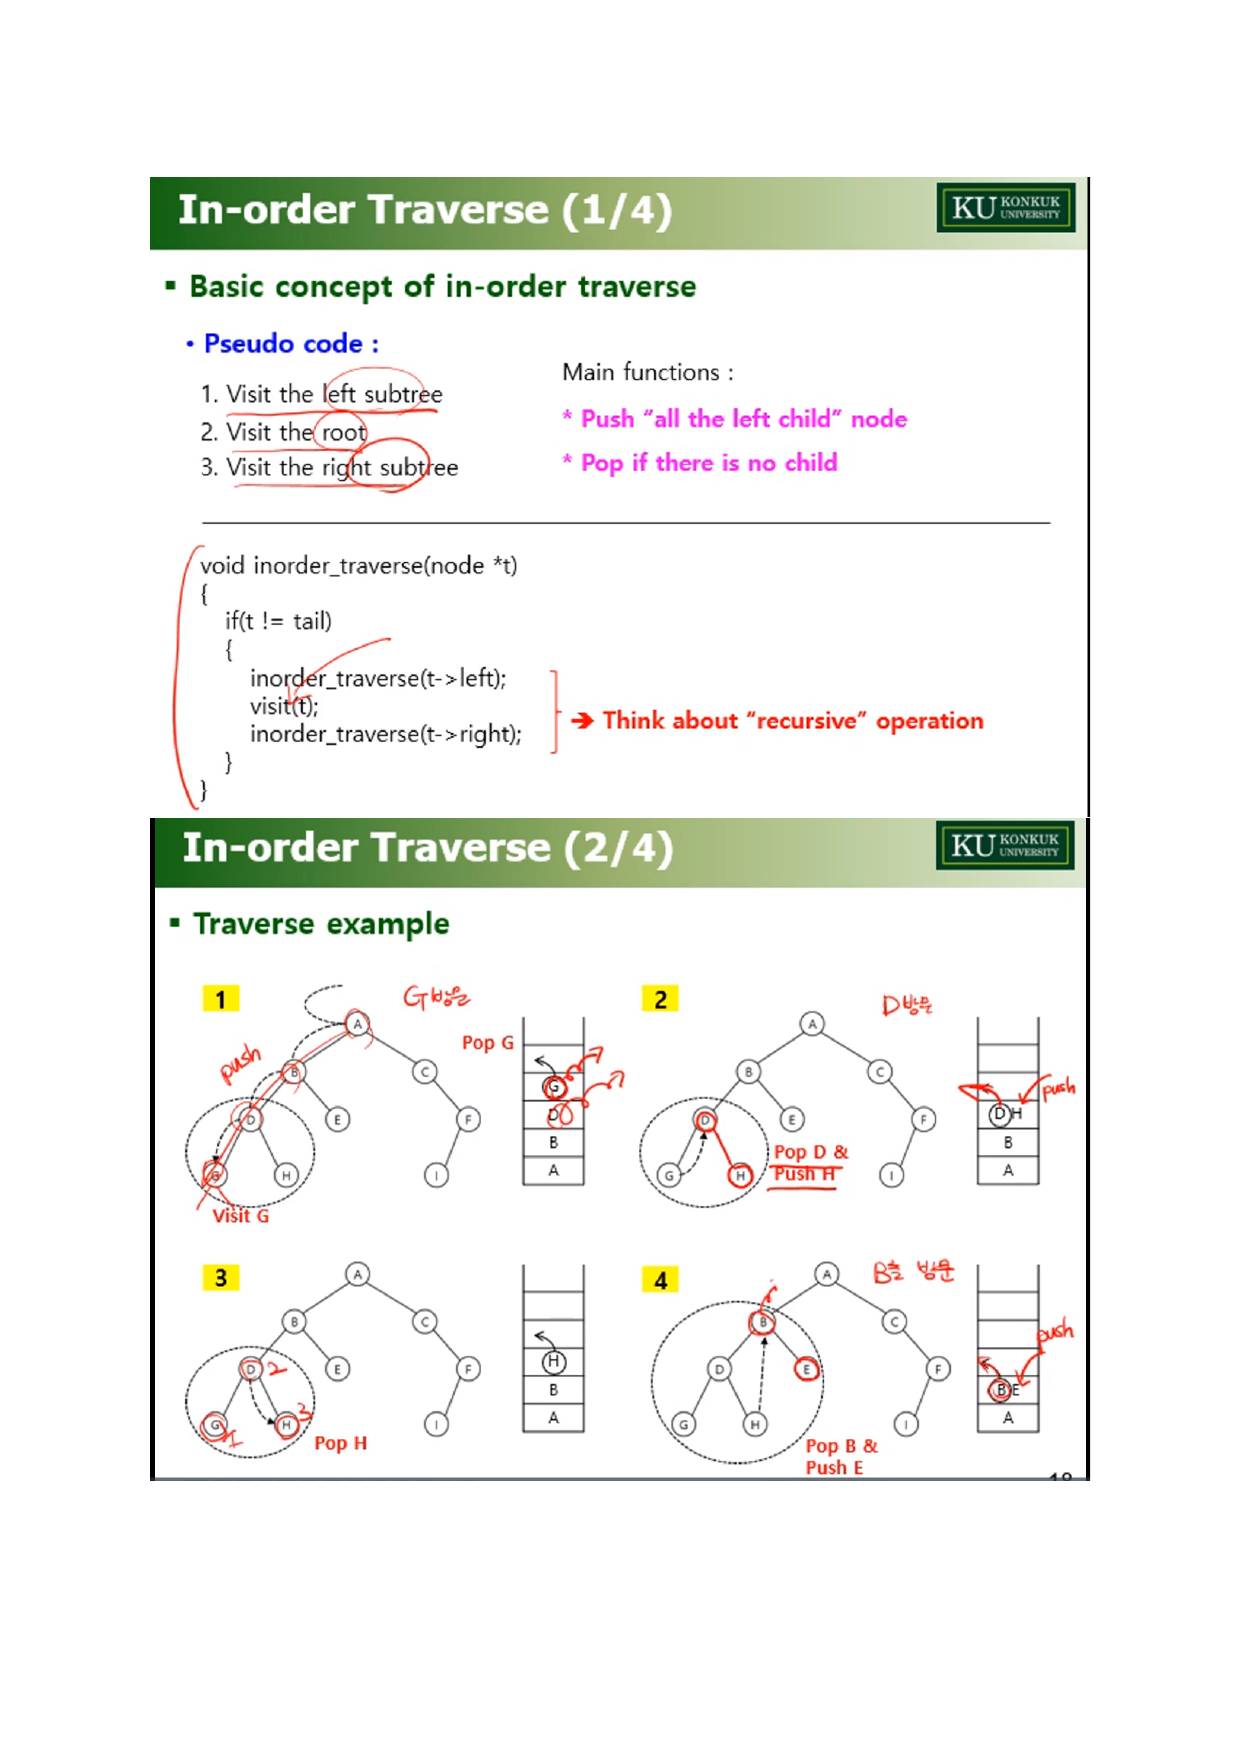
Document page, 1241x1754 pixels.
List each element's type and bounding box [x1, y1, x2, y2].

picture [150, 177, 1091, 817]
picture [150, 818, 1091, 1481]
